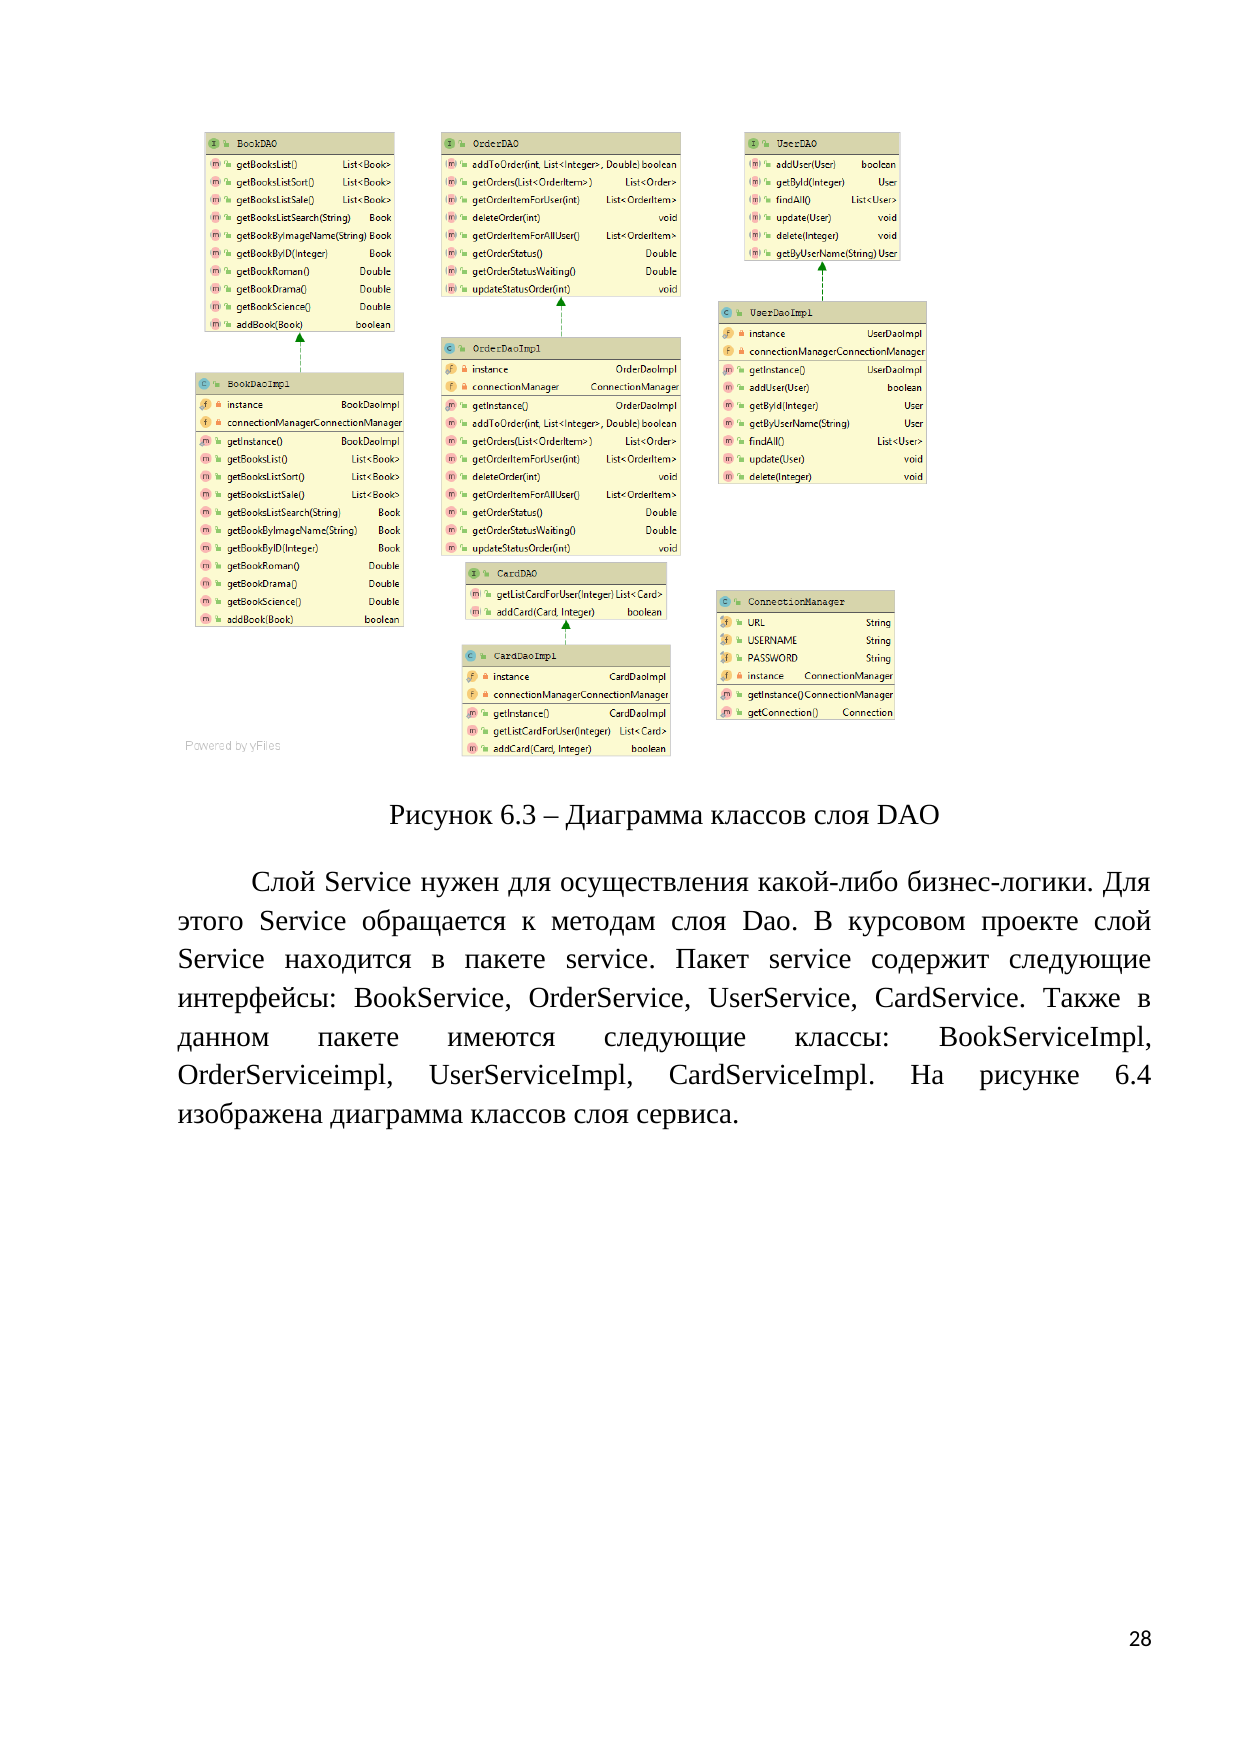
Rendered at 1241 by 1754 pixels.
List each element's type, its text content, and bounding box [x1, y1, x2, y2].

picture [177, 118, 1035, 764]
text Рисунок 6.3 – Диаграмма классов слоя DAO [177, 797, 1152, 831]
text Слой Service нужен для осуществления какой-либо бизнес-логики. Для этого Service обращается к методам слоя Dao. В курсовом проекте слой Service находится в пакете service. Пакет service содержит следующие интерфейсы: BookService, OrderService, UserService, CardService. Также в данном пакете имеются следующие классы: BookServiceImpl, OrderServiceimpl, UserServiceImpl, CardServiceImpl. На рисунке 6.4 изображена диаграмма классов слоя сервиса. [177, 864, 1152, 1129]
